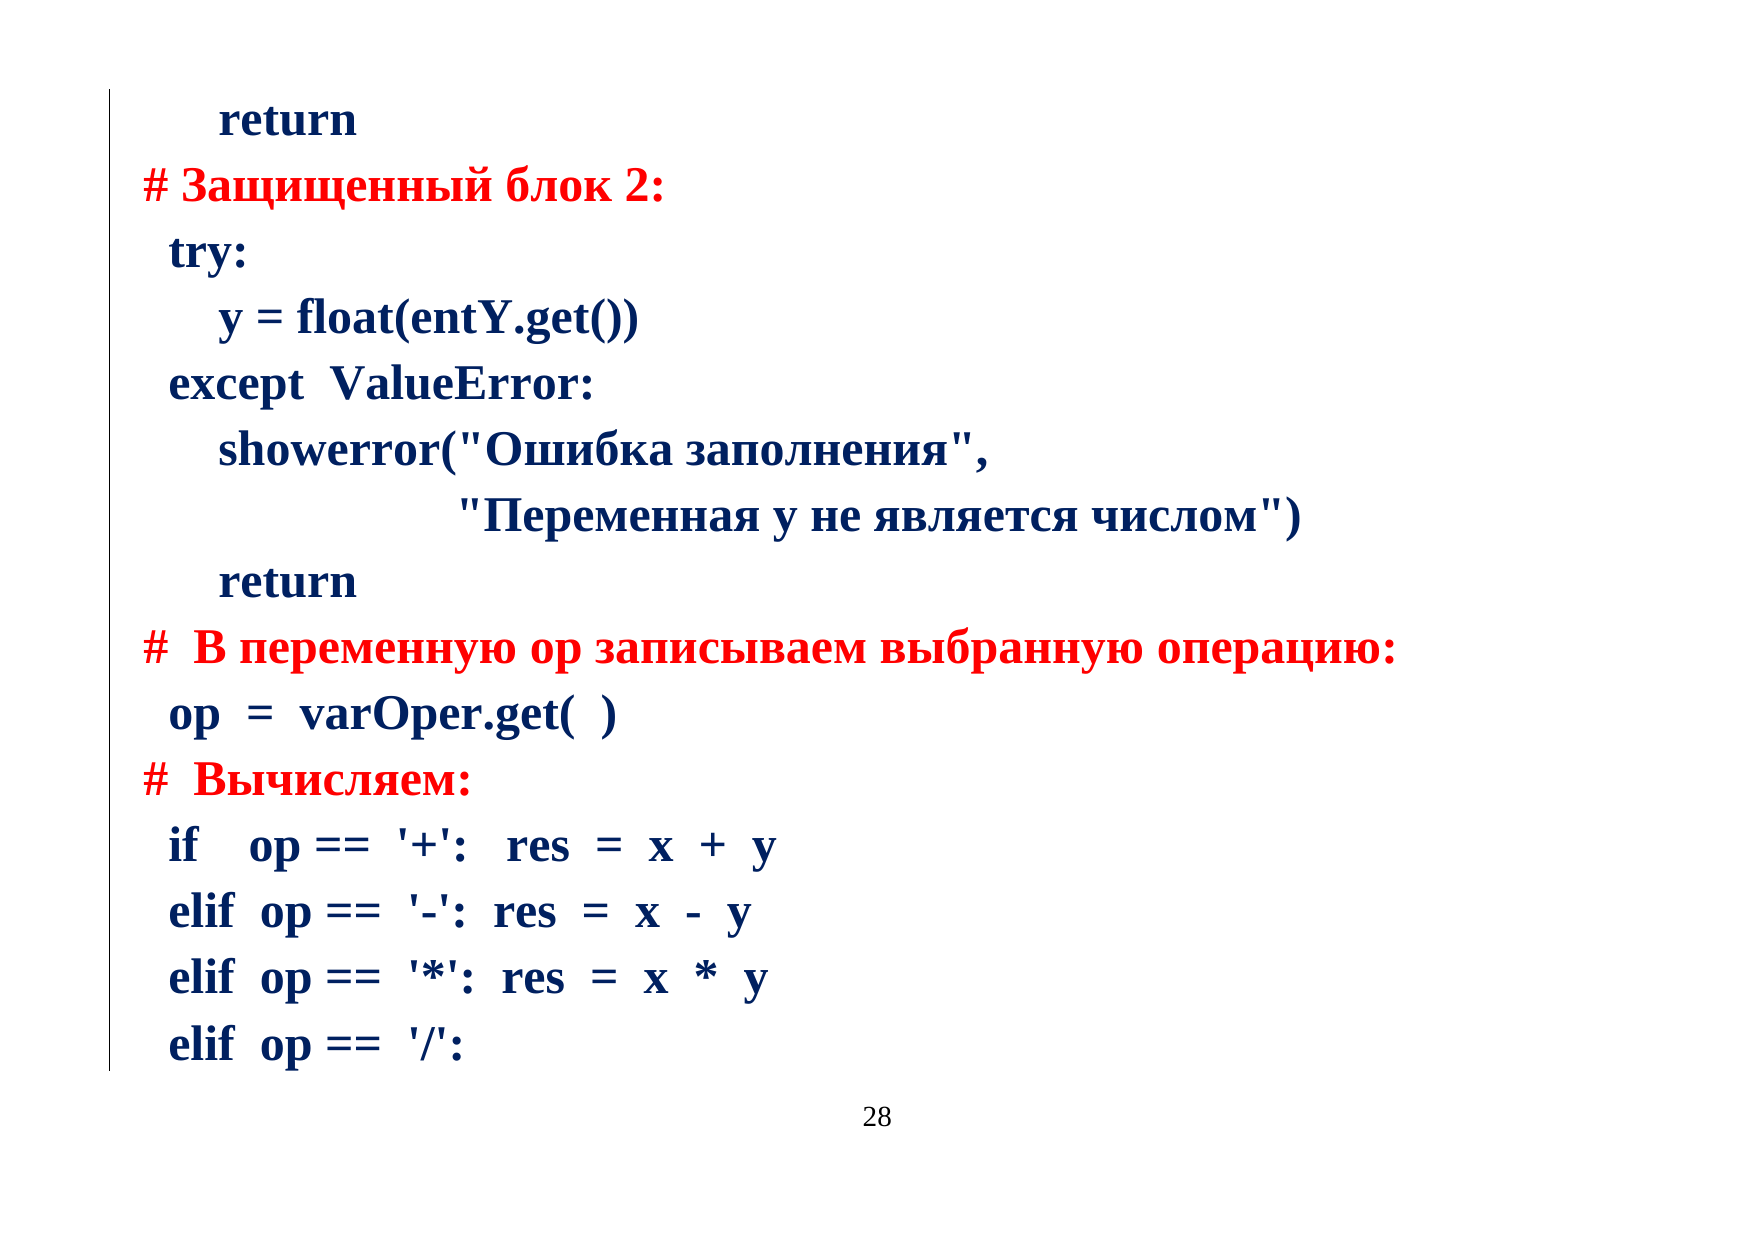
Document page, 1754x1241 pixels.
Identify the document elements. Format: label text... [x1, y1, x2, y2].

text op = varOper.get( ) [110, 683, 1636, 741]
text # Вычисляем: [110, 749, 1636, 807]
text except ValueError: [110, 353, 1636, 410]
text return [110, 551, 1636, 608]
text if op == '+': res = x + y [110, 815, 1636, 873]
text elif op == '-': res = x - y [110, 881, 1636, 939]
text # В переменную op записываем выбранную операцию: [110, 617, 1636, 674]
text try: [110, 221, 1636, 278]
text # Защищенный блок 2: [110, 155, 1636, 212]
text showerror("Ошибка заполнения", [110, 419, 1636, 476]
text return [118, 89, 1636, 146]
text y = float(entY.get()) [110, 287, 1636, 344]
text elif op == '/': [110, 1013, 1636, 1071]
text "Переменная y не является числом") [110, 485, 1636, 542]
text elif op == '*': res = x * y [110, 947, 1636, 1005]
